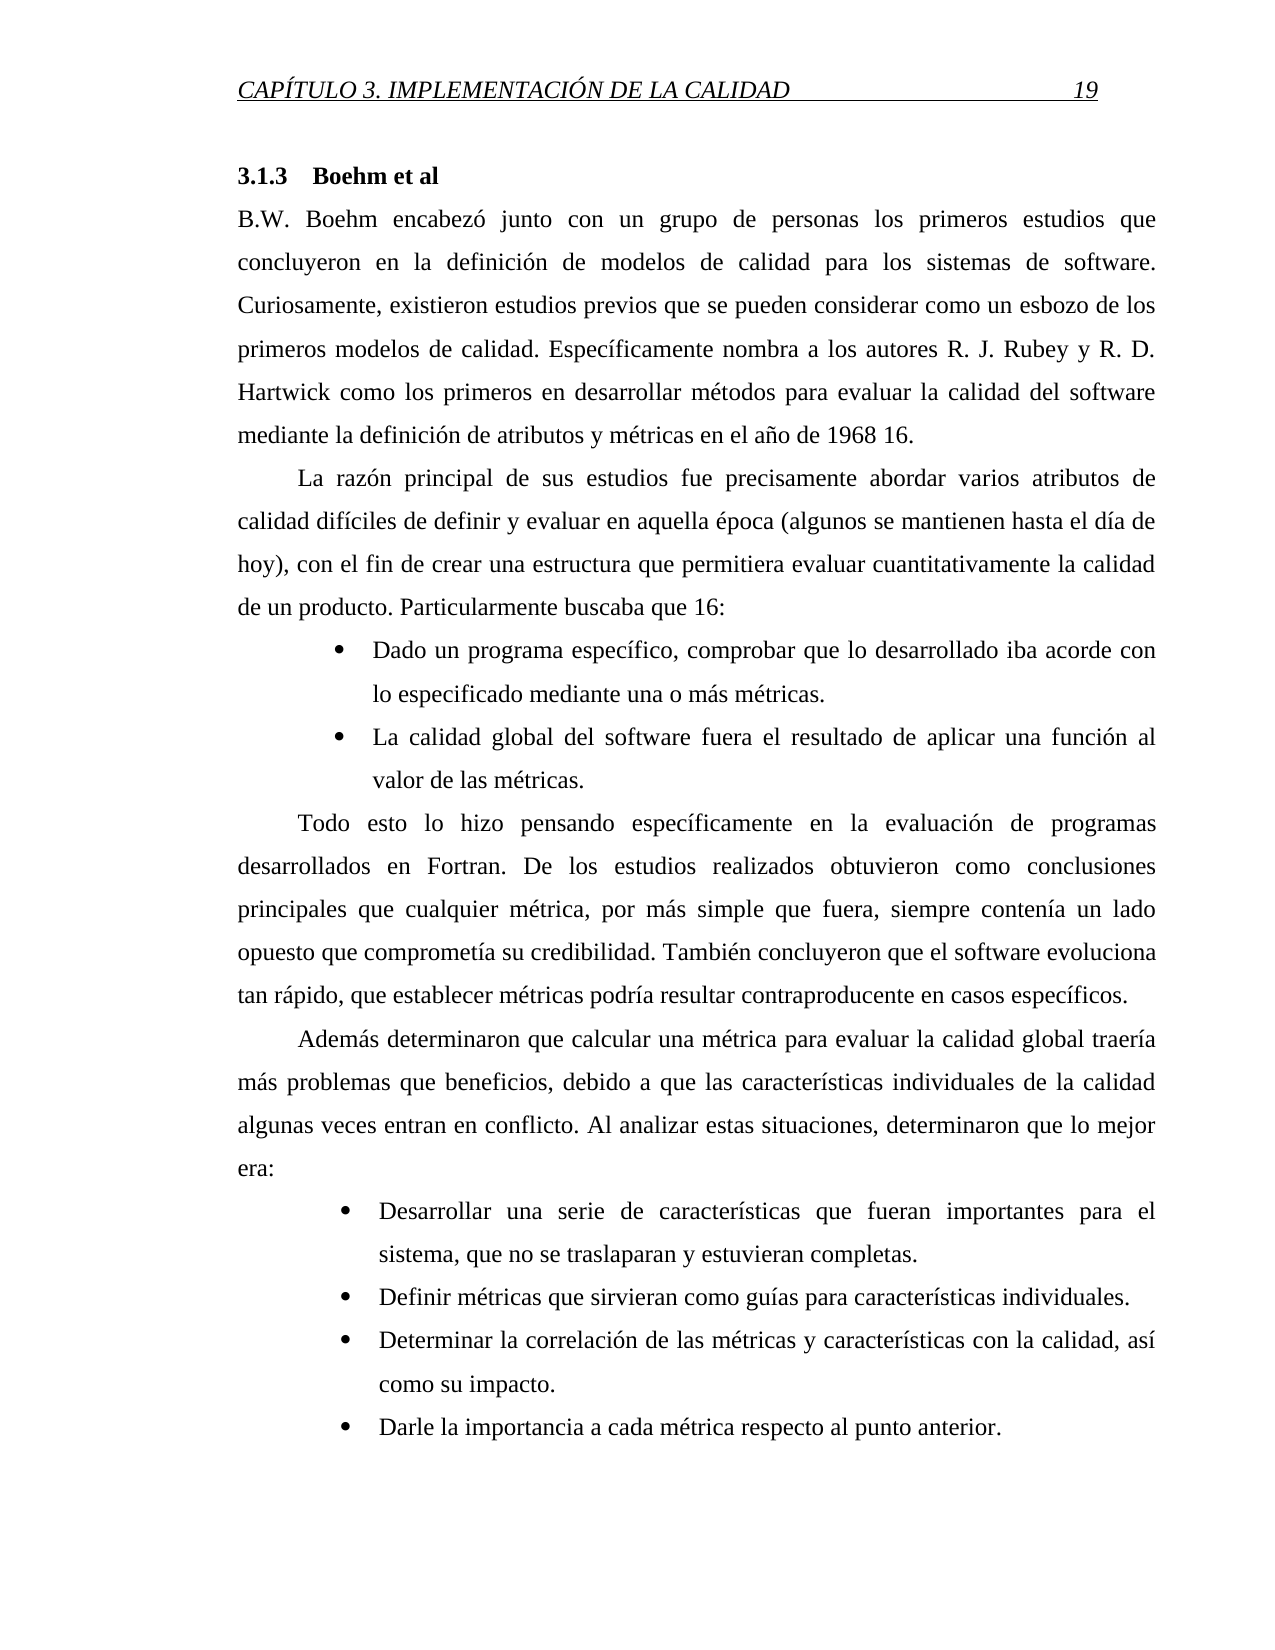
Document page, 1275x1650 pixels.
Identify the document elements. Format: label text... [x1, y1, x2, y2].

text B.W. Boehm encabezó junto con un grupo de personas los primeros estudios que concluyeron en la definición de modelos de calidad para los sistemas de software. Curiosamente, existieron estudios previos que se pueden considerar como un esbozo de los primeros modelos de calidad. Específicamente nombra a los autores R. J. Rubey y R. D. Hartwick como los primeros en desarrollar métodos para evaluar la calidad del software mediante la definición de atributos y métricas en el año de 1968 . [237, 204, 1157, 449]
list La calidad global del software fuera el resultado de aplicar una función al valor de las métricas. [335, 722, 1157, 794]
list Desarrollar una serie de características que fueran importantes para el sistema, que no se traslaparan y estuvieran completas. [341, 1196, 1157, 1268]
list Dado un programa específico, comprobar que lo desarrollado iba acorde con lo especificado mediante una o más métricas. [335, 636, 1157, 707]
list Definir métricas que sirvieran como guías para características individuales. [341, 1282, 1157, 1311]
text La razón principal de sus estudios fue precisamente abordar varios atributos de calidad difíciles de definir y evaluar en aquella época (algunos se mantienen hasta el día de hoy), con el fin de crear una estructura que permitiera evaluar cuantitativamente la calidad de un producto. Particularmente buscaba que : [237, 463, 1157, 621]
list Darle la importancia a cada métrica respecto al punto anterior. [341, 1412, 1157, 1441]
subtitle Boehm et al [237, 161, 1157, 190]
text Además determinaron que calcular una métrica para evaluar la calidad global traería más problemas que beneficios, debido a que las características individuales de la calidad algunas veces entran en conflicto. Al analizar estas situaciones, determinaron que lo mejor era: [237, 1024, 1157, 1182]
text Todo esto lo hizo pensando específicamente en la evaluación de programas desarrollados en Fortran. De los estudios realizados obtuvieron como conclusiones principales que cualquier métrica, por más simple que fuera, siempre contenía un lado opuesto que comprometía su credibilidad. También concluyeron que el software evoluciona tan rápido, que establecer métricas podría resultar contraproducente en casos específicos. [237, 808, 1157, 1009]
list Determinar la correlación de las métricas y características con la calidad, así como su impacto. [341, 1326, 1157, 1397]
